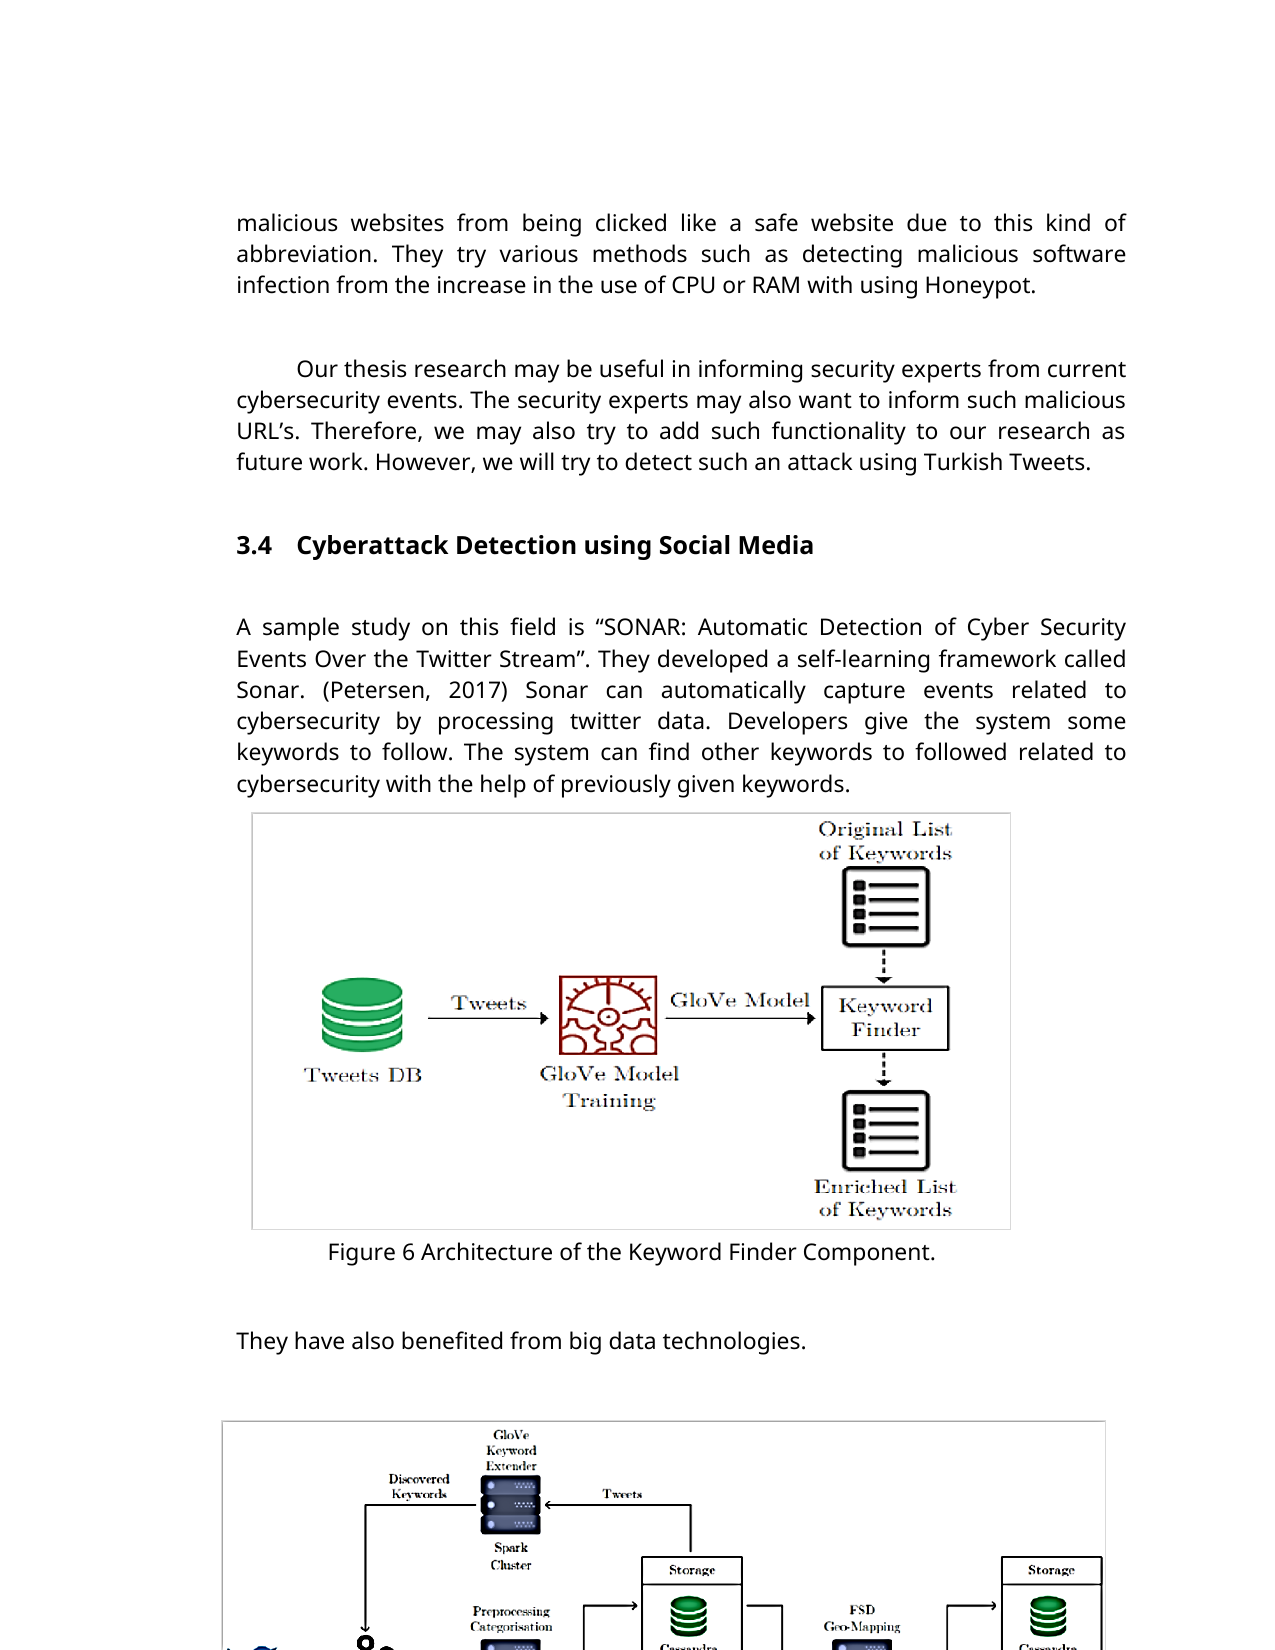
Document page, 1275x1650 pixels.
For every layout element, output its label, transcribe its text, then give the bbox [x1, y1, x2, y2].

text Our thesis research may be useful in informing security experts from current cybersecurity events. The security experts may also want to inform such malicious URL’s. Therefore, we may also try to add such functionality to our research as future work. However, we will try to detect such an attack using Turkish Tweets. [236, 353, 1127, 478]
text They have also benefited from big data technologies. [236, 1325, 1127, 1356]
text A sample study on this field is “SONAR: Automatic Detection of Cyber Security Events Over the Twitter Stream”. They developed a self-learning framework called Sonar. (Petersen, 2017) Sonar can automatically capture events related to cybersecurity by processing twitter data. Developers give the system some keywords to follow. The system can find other keywords to followed related to cybersecurity with the help of previously given keywords. [236, 611, 1127, 799]
picture [252, 813, 1010, 1229]
picture [222, 1421, 1105, 1650]
subtitle Cyberattack Detection using Social Media [236, 528, 1127, 562]
